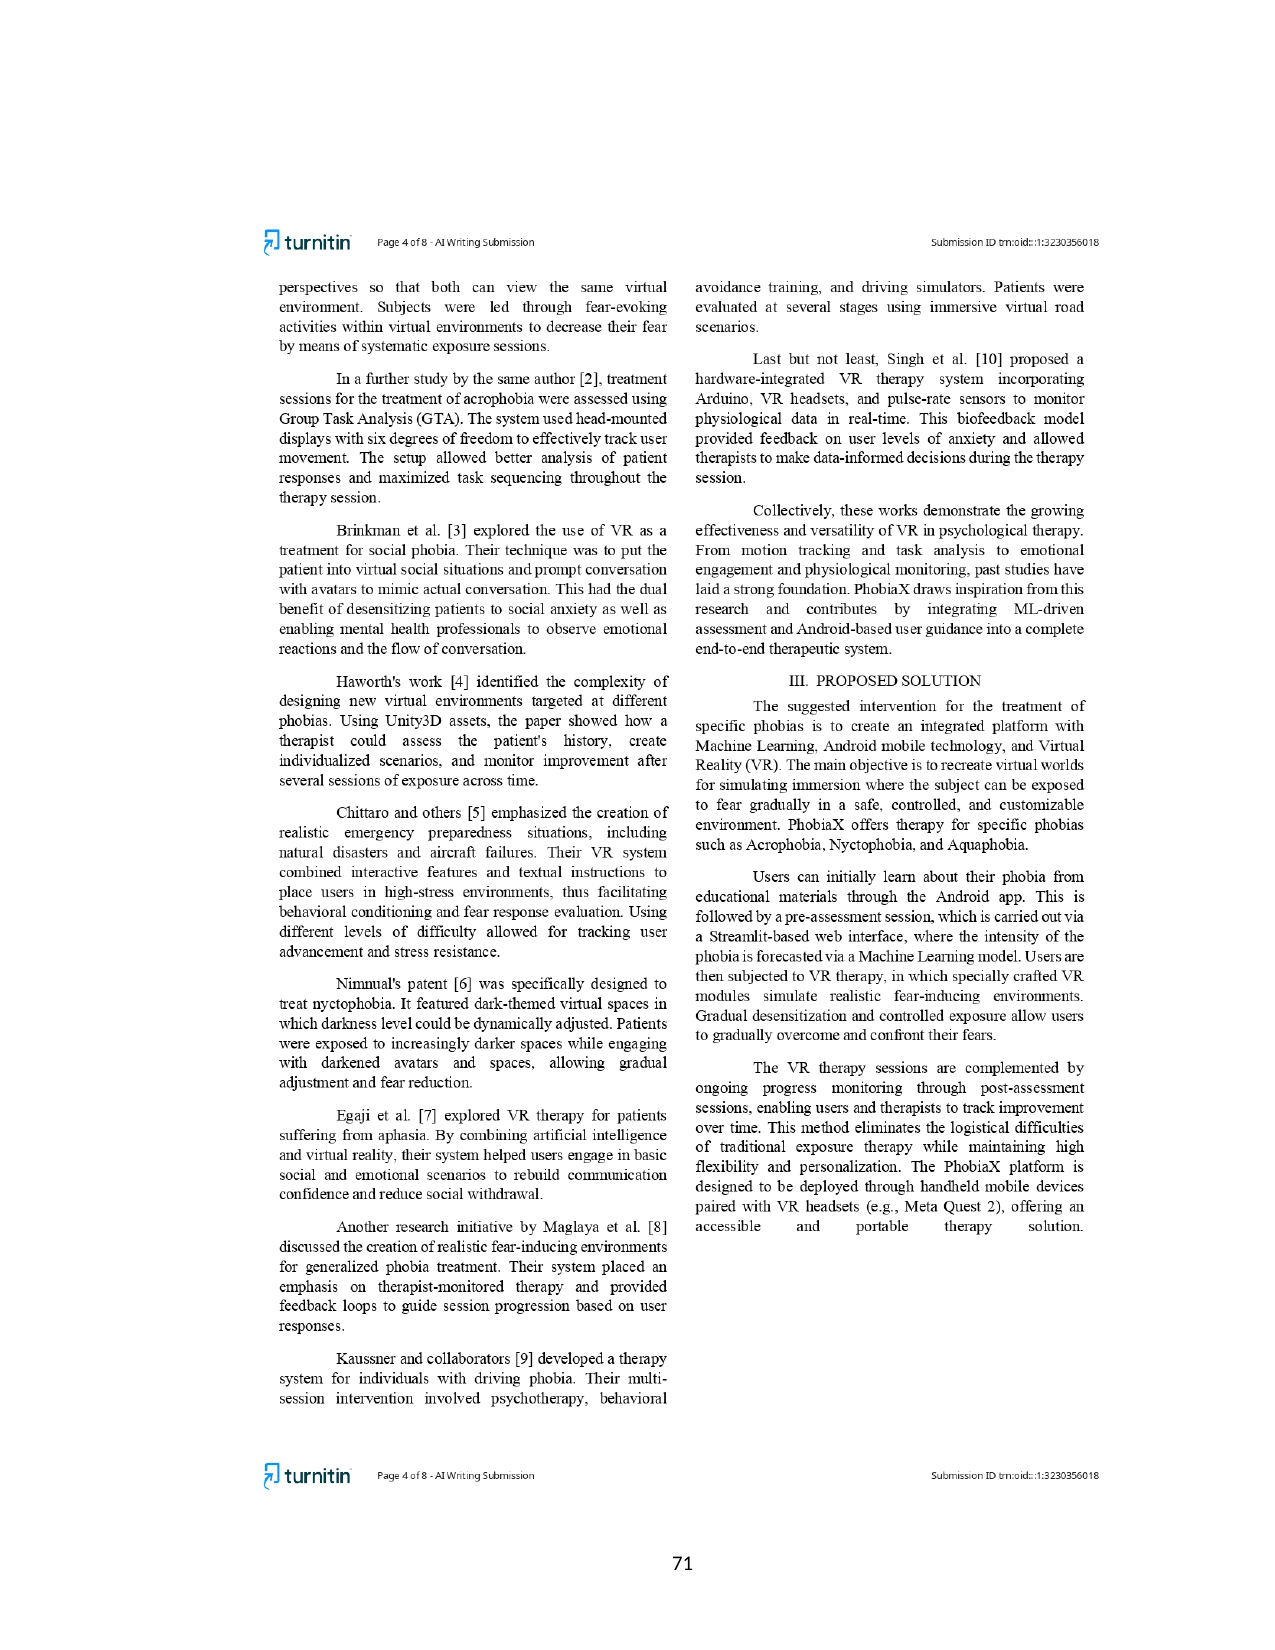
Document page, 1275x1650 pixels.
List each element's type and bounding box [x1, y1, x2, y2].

picture [207, 192, 1156, 1533]
